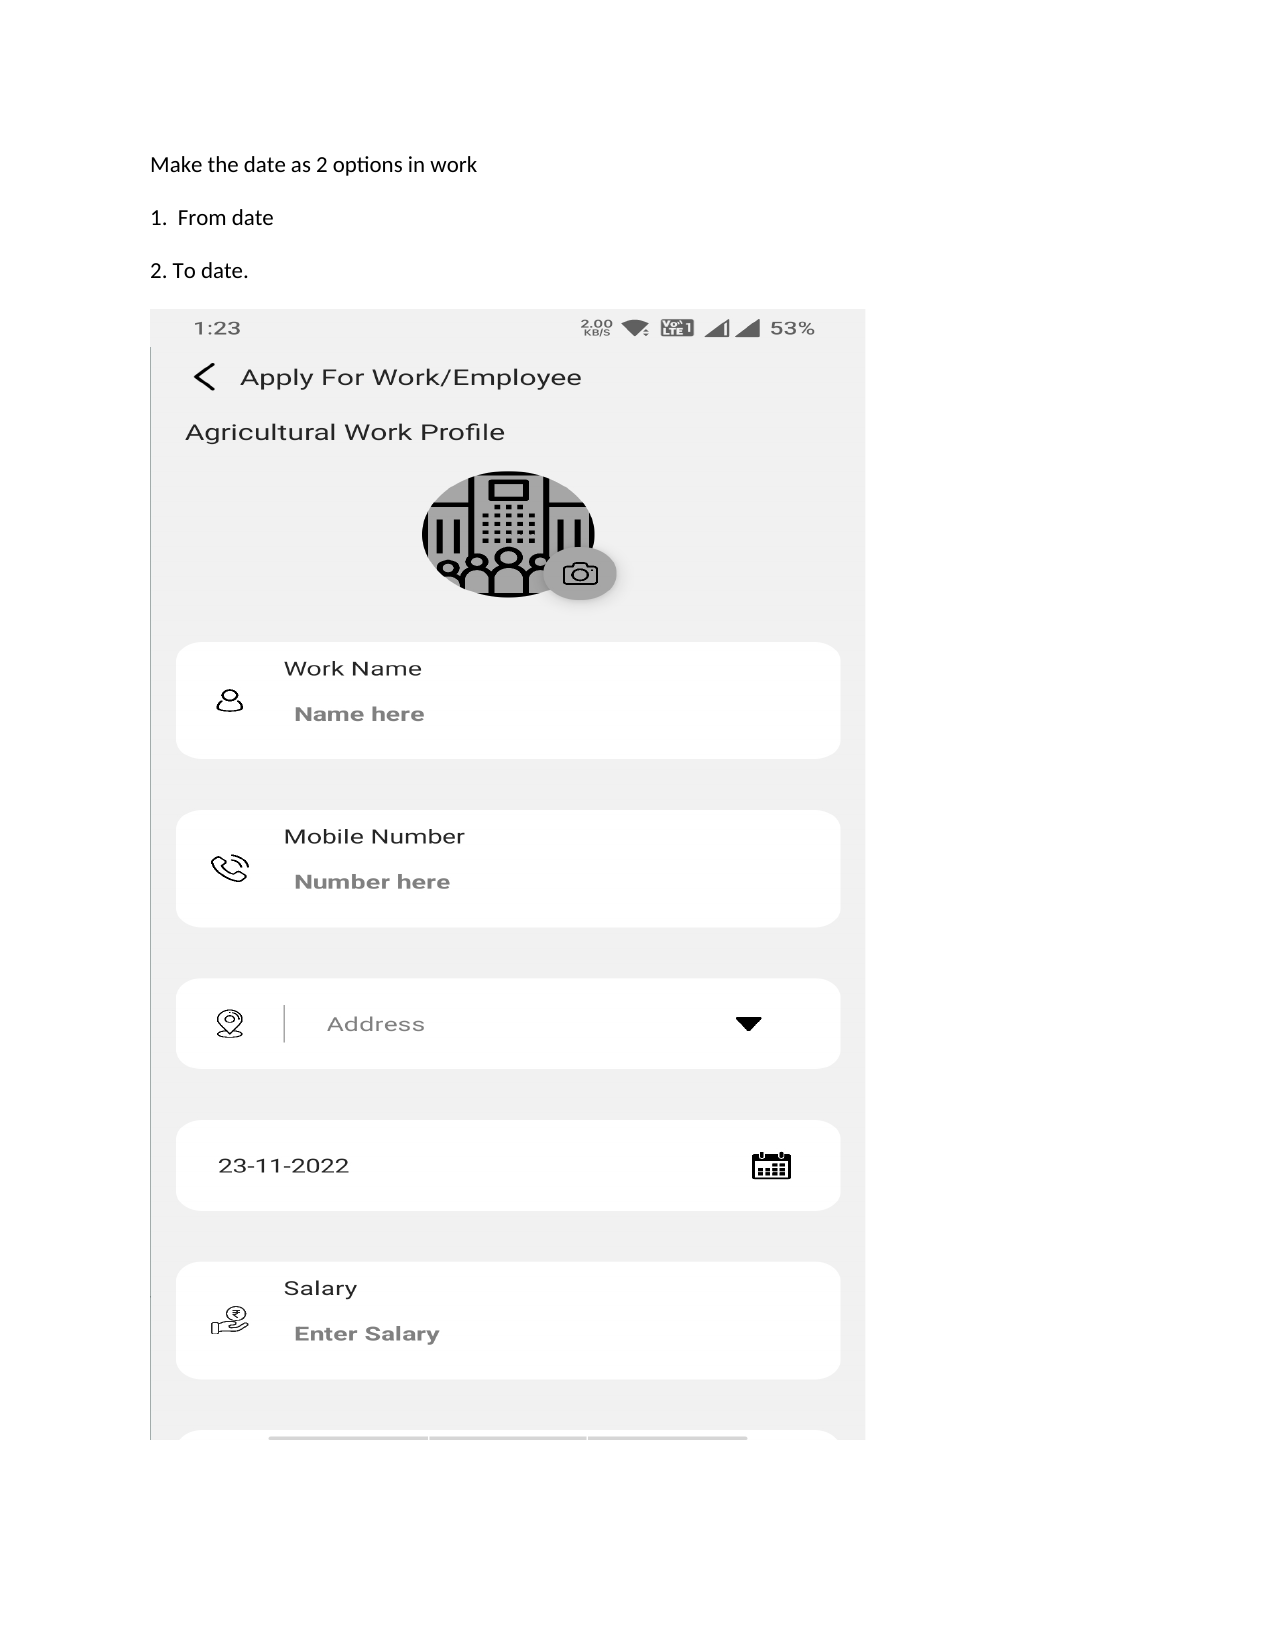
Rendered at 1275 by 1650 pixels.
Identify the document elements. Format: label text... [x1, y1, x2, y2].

text 1. From date [150, 203, 1125, 231]
text Make the date as 2 options in work [150, 150, 1125, 178]
text 2. To date. [150, 256, 1125, 284]
picture [150, 309, 866, 1440]
